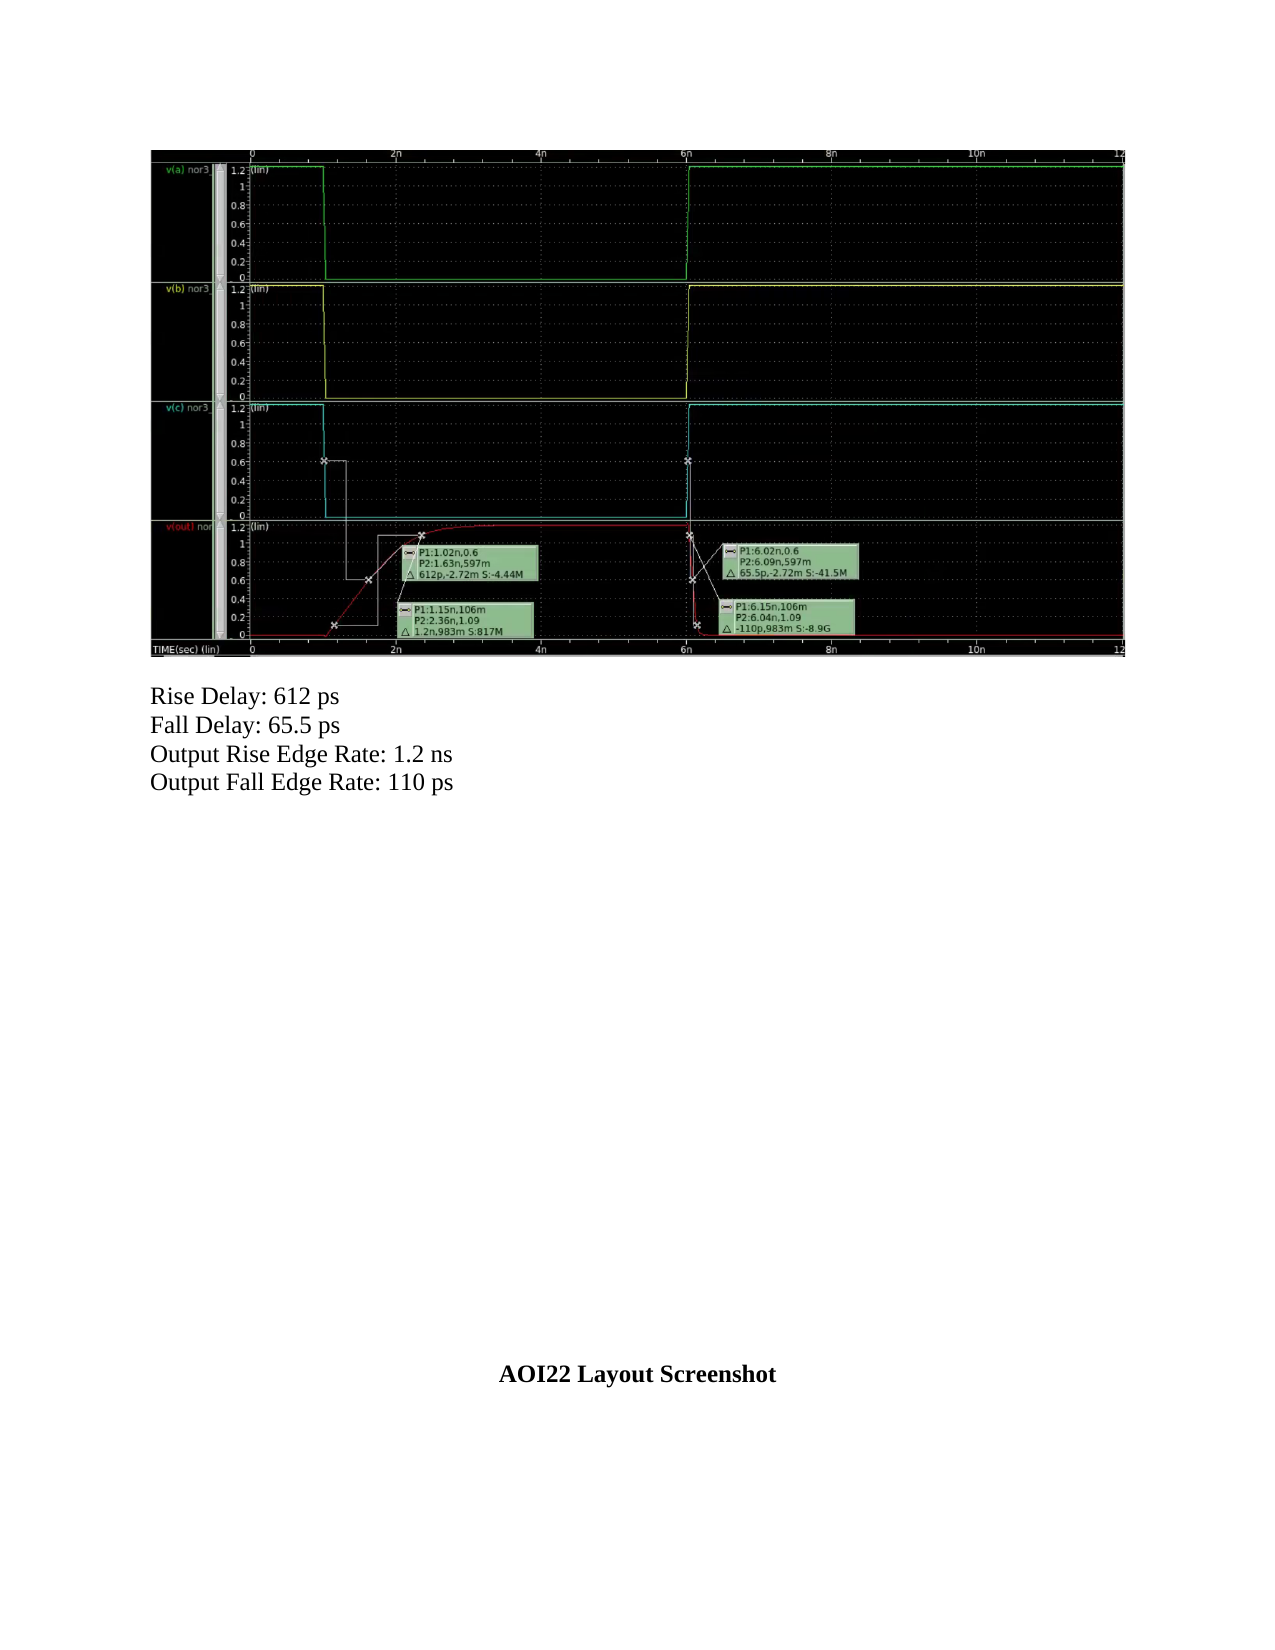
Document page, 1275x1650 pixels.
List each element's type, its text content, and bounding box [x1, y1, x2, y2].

text Fall Delay: 65.5 ps [150, 710, 1125, 739]
text Rise Delay: 612 ps [150, 681, 1125, 710]
text AOI22 Layout Screenshot [150, 1359, 1125, 1387]
text Output Fall Edge Rate: 110 ps [150, 767, 1125, 796]
text Output Rise Edge Rate: 1.2 ns [150, 739, 1125, 767]
picture [150, 150, 1125, 657]
